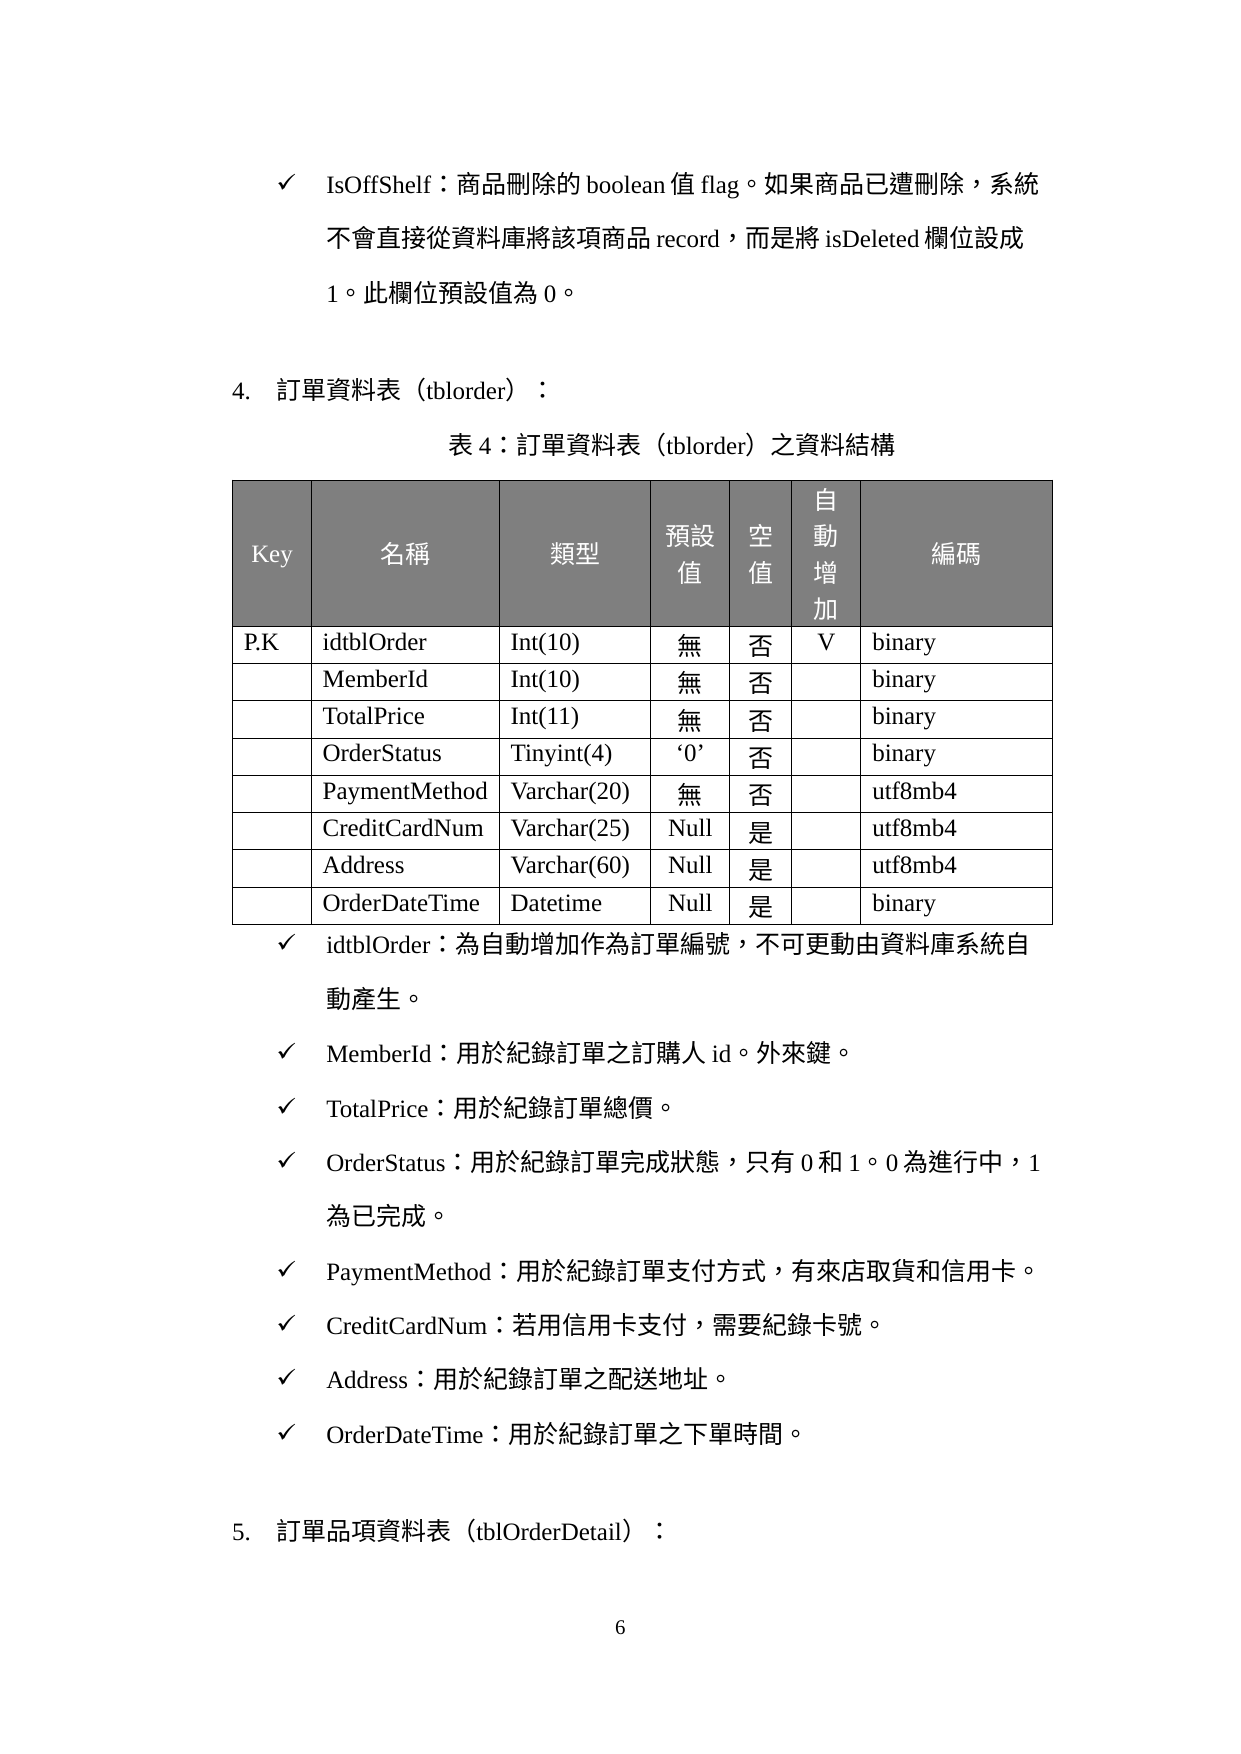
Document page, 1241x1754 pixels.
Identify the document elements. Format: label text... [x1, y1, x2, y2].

table_cell PaymentMethod [312, 776, 499, 812]
list IsOffShelf：商品刪除的boolean值flag。如果商品已遭刪除，系統不會直接從資料庫將該項商品record，而是將isDeleted欄位設成1。此欄位預設值為0。 [276, 164, 1053, 309]
table_cell Varchar(25) [500, 813, 650, 849]
table_cell binary [861, 664, 1052, 700]
table_cell 否 [730, 739, 791, 775]
table_cell OrderDateTime [312, 888, 499, 924]
table_cell binary [861, 888, 1052, 924]
table_cell 否 [730, 664, 791, 700]
text 表 4：訂單資料表（tblorder）之資料結構 [241, 425, 1053, 461]
table_cell 否 [730, 776, 791, 812]
table_cell binary [861, 627, 1052, 663]
table_cell utf8mb4 [861, 850, 1052, 887]
table_cell idtblOrder [312, 627, 499, 663]
list CreditCardNum：若用信用卡支付，需要紀錄卡號。 [276, 1306, 1053, 1342]
table_cell [792, 813, 860, 849]
table_header 編碼 [861, 481, 1052, 626]
table_cell Int(10) [500, 627, 650, 663]
table_cell Null [651, 888, 729, 924]
table_cell [233, 701, 311, 737]
table_cell Varchar(20) [500, 776, 650, 812]
table_header 自動增加 [792, 481, 860, 626]
table_cell [233, 850, 311, 887]
table_cell [233, 739, 311, 775]
table_cell 否 [730, 627, 791, 663]
table_cell [233, 813, 311, 849]
table_cell MemberId [312, 664, 499, 700]
table_cell Int(11) [500, 701, 650, 737]
table_cell [233, 664, 311, 700]
table_cell 無 [651, 627, 729, 663]
table_cell 否 [730, 701, 791, 737]
table_cell 是 [730, 888, 791, 924]
table_cell P.K [233, 627, 311, 663]
table_cell 無 [651, 664, 729, 700]
table_cell [233, 776, 311, 812]
list MemberId：用於紀錄訂單之訂購人id。外來鍵。 [276, 1034, 1053, 1070]
list TotalPrice：用於紀錄訂單總價。 [276, 1088, 1053, 1124]
table_cell [792, 664, 860, 700]
table_cell Address [312, 850, 499, 887]
table_header Key [233, 481, 311, 626]
table_cell Int(10) [500, 664, 650, 700]
table_header 類型 [500, 481, 650, 626]
table_cell [792, 701, 860, 737]
list 訂單品項資料表（tblOrderDetail）： [232, 1512, 1053, 1548]
table_cell binary [861, 739, 1052, 775]
table_cell ‘0’ [651, 739, 729, 775]
table_cell 是 [730, 850, 791, 887]
table_cell OrderStatus [312, 739, 499, 775]
list Address：用於紀錄訂單之配送地址。 [276, 1360, 1053, 1396]
table_cell Tinyint(4) [500, 739, 650, 775]
list 訂單資料表（tblorder）： [232, 371, 1053, 407]
table_cell V [792, 627, 860, 663]
table_cell [792, 850, 860, 887]
table_cell CreditCardNum [312, 813, 499, 849]
list idtblOrder：為自動增加作為訂單編號，不可更動由資料庫系統自動產生。 [276, 925, 1053, 1016]
list PaymentMethod：用於紀錄訂單支付方式，有來店取貨和信用卡。 [276, 1251, 1053, 1287]
table_cell [233, 888, 311, 924]
list OrderDateTime：用於紀錄訂單之下單時間。 [276, 1414, 1053, 1451]
table_cell TotalPrice [312, 701, 499, 737]
table_cell 無 [651, 776, 729, 812]
table_cell 是 [730, 813, 791, 849]
table_cell [792, 776, 860, 812]
table_cell utf8mb4 [861, 776, 1052, 812]
table_cell [792, 739, 860, 775]
table_cell binary [861, 701, 1052, 737]
table_cell Datetime [500, 888, 650, 924]
table_header 空值 [730, 481, 791, 626]
table_header 預設值 [651, 481, 729, 626]
table_cell [792, 888, 860, 924]
table_cell Varchar(60) [500, 850, 650, 887]
table_cell Null [651, 850, 729, 887]
table_header 名稱 [312, 481, 499, 626]
table_cell 無 [651, 701, 729, 737]
table_cell Null [651, 813, 729, 849]
table_cell utf8mb4 [861, 813, 1052, 849]
list OrderStatus：用於紀錄訂單完成狀態，只有0和1。0為進行中，1為已完成。 [276, 1142, 1053, 1233]
